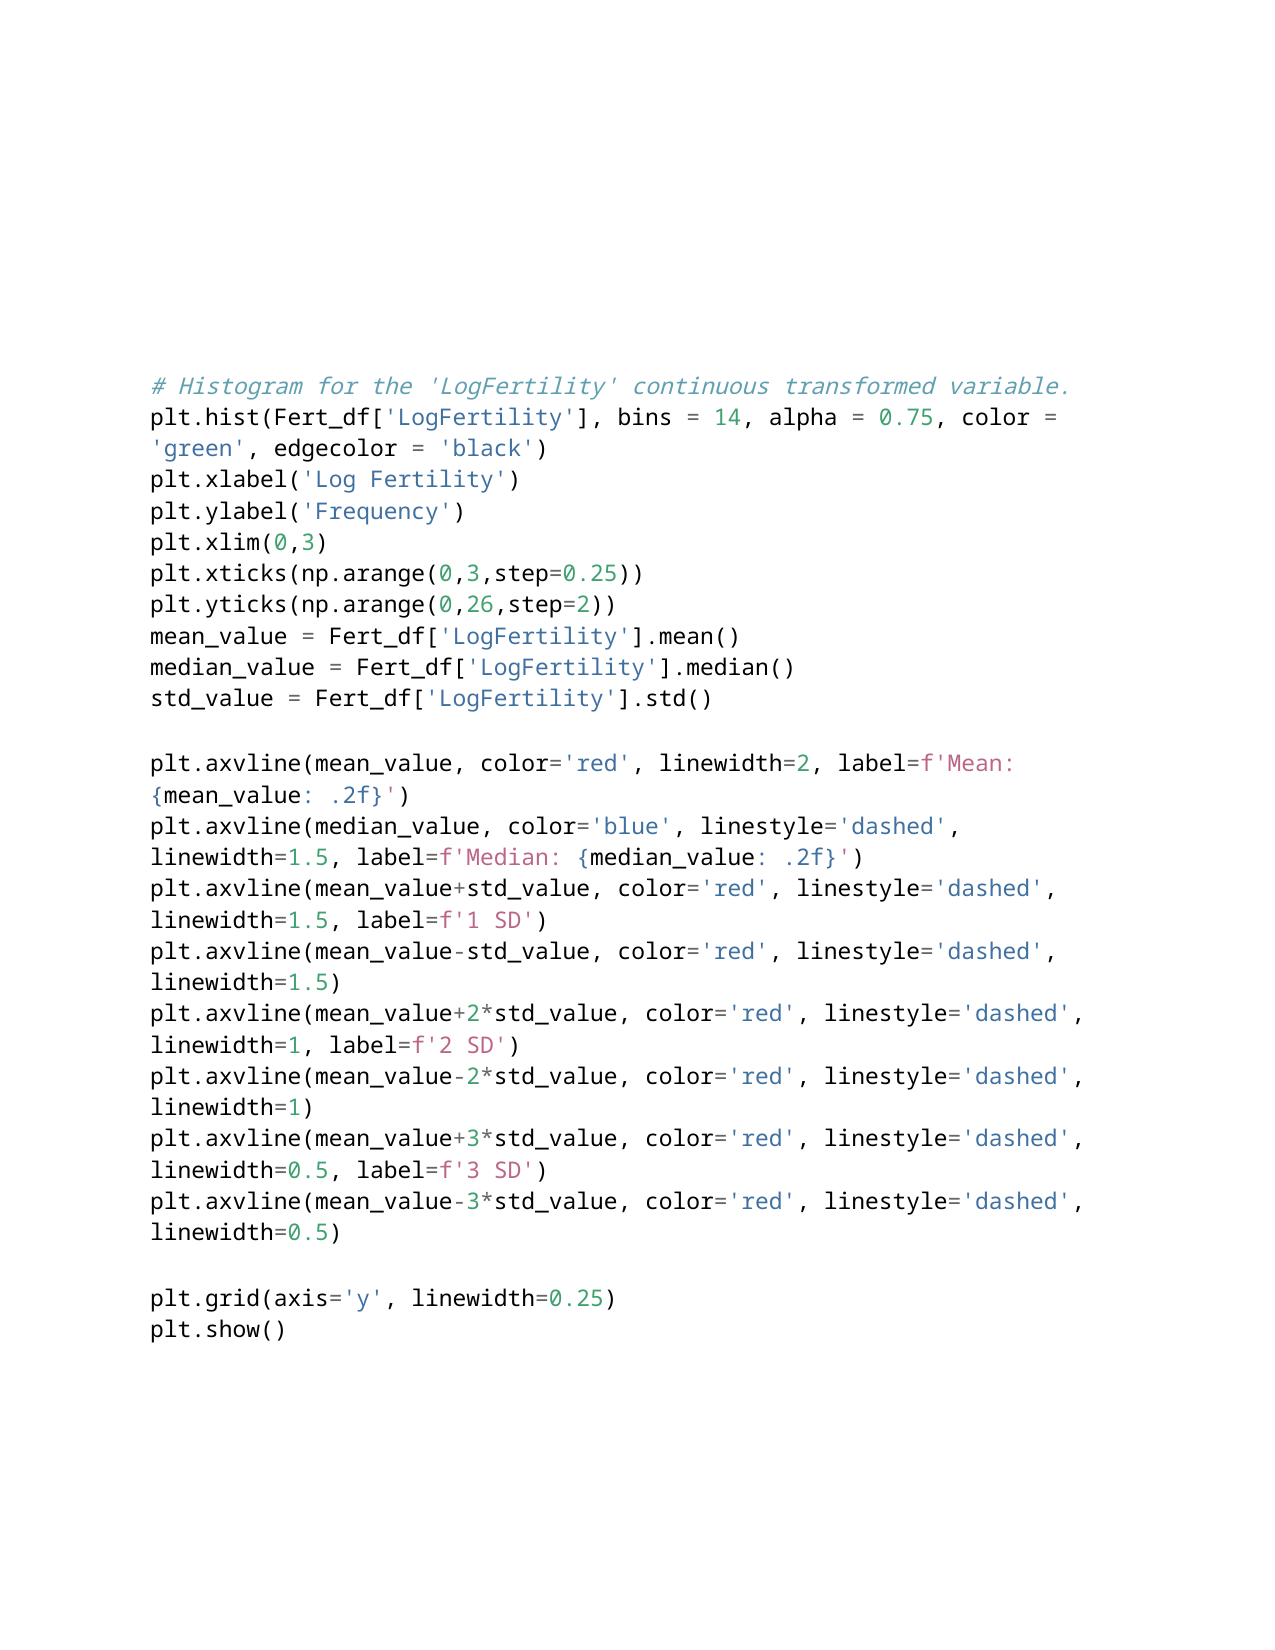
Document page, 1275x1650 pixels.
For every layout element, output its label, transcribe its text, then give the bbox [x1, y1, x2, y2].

text # Histogram for the 'LogFertility' continuous transformed variable. plt.hist(Fert_df['LogFertility'], bins = 14, alpha = 0.75, color = 'green', edgecolor = 'black') plt.xlabel('Log Fertility') plt.ylabel('Frequency') plt.xlim(0,3) plt.xticks(np.arange(0,3,step=0.25)) plt.yticks(np.arange(0,26,step=2)) mean_value = Fert_df['LogFertility'].mean() median_value = Fert_df['LogFertility'].median() std_value = Fert_df['LogFertility'].std() plt.axvline(mean_value, color='red', linewidth=2, label=f'Mean: {mean_value: .2f}') plt.axvline(median_value, color='blue', linestyle='dashed', linewidth=1.5, label=f'Median: {median_value: .2f}') plt.axvline(mean_value+std_value, color='red', linestyle='dashed', linewidth=1.5, label=f'1 SD') plt.axvline(mean_value-std_value, color='red', linestyle='dashed', linewidth=1.5) plt.axvline(mean_value+2*std_value, color='red', linestyle='dashed', linewidth=1, label=f'2 SD') plt.axvline(mean_value-2*std_value, color='red', linestyle='dashed', linewidth=1) plt.axvline(mean_value+3*std_value, color='red', linestyle='dashed', linewidth=0.5, label=f'3 SD') plt.axvline(mean_value-3*std_value, color='red', linestyle='dashed', linewidth=0.5) plt.grid(axis='y', linewidth=0.25) plt.show() [150, 369, 1125, 1344]
